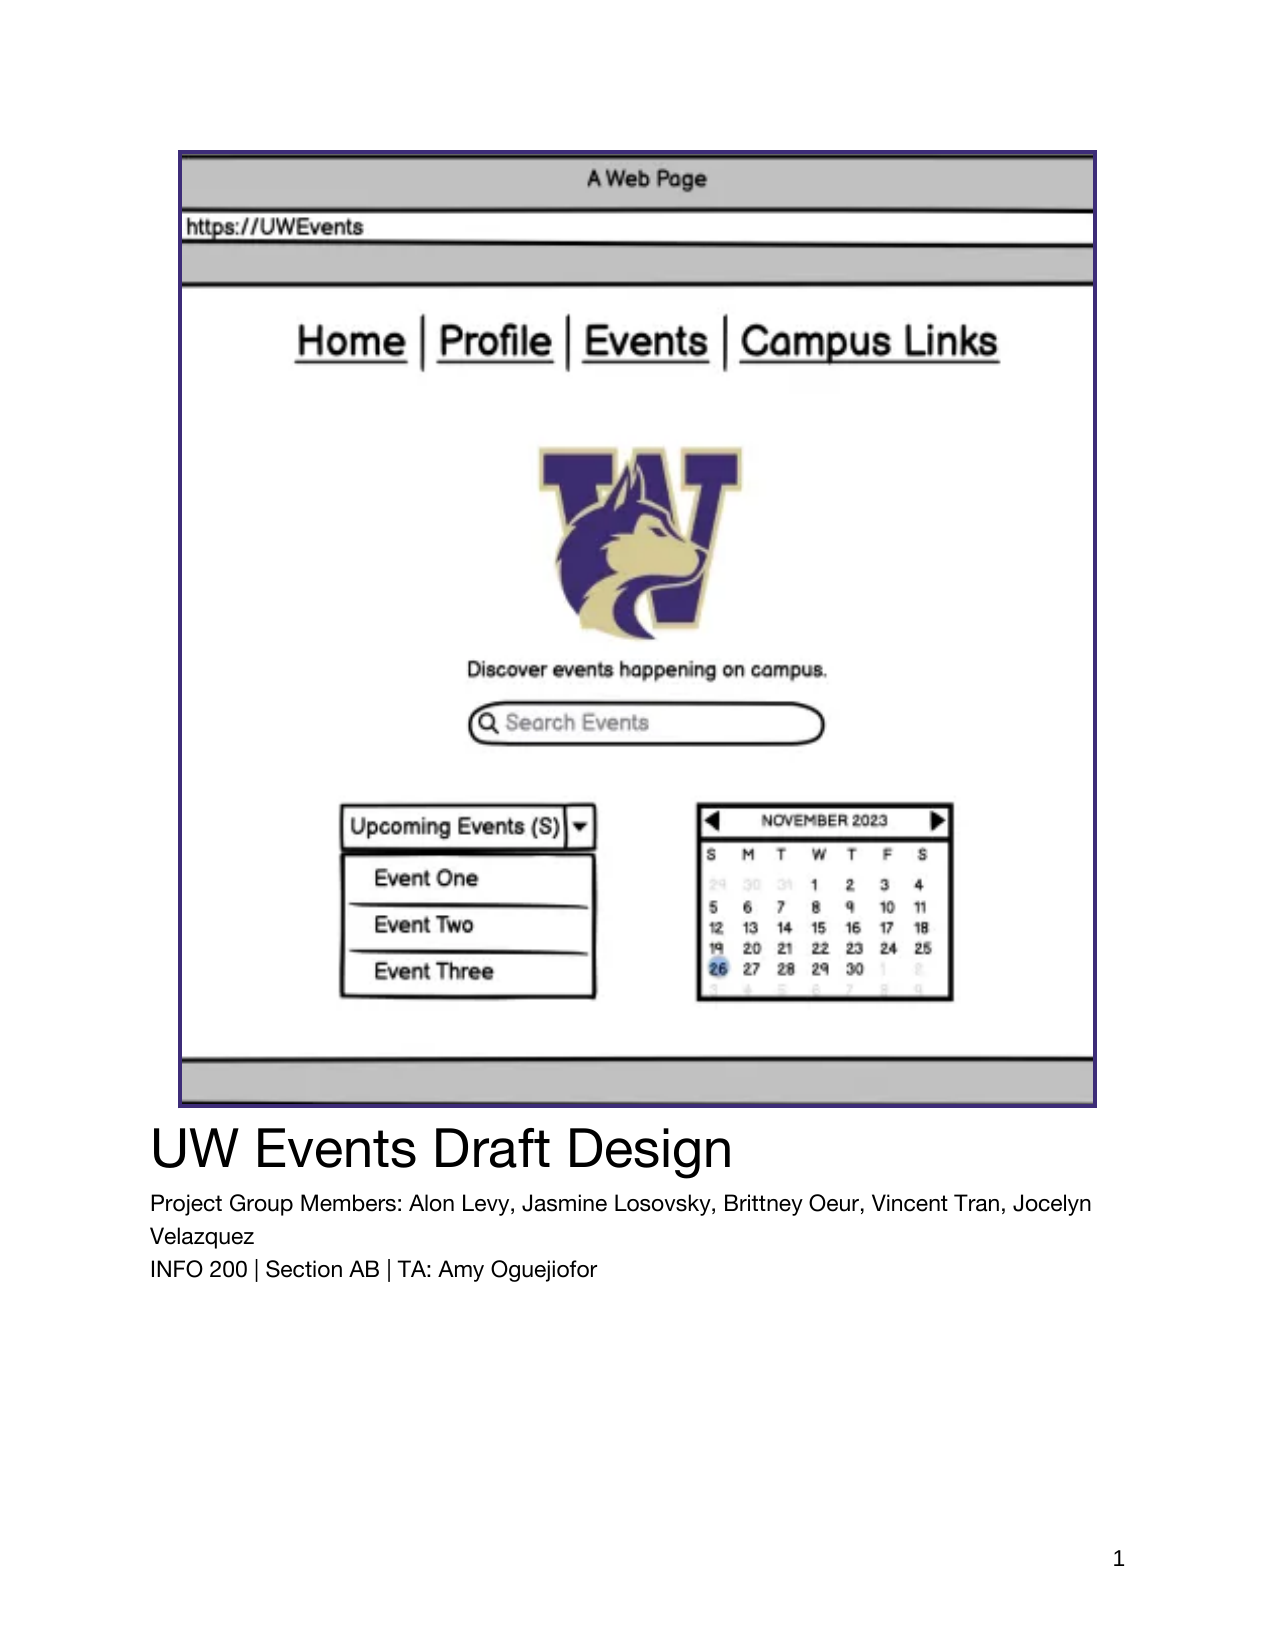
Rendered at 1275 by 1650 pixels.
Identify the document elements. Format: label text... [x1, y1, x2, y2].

text INFO 200 | Section AB | TA: Amy Oguejiofor [150, 1256, 1125, 1284]
picture [182, 154, 1093, 1104]
title UW Events Draft Design [150, 1115, 1125, 1183]
text Project Group Members: Alon Levy, Jasmine Losovsky, Brittney Oeur, Vincent Tran, Jocelyn Velazquez [150, 1189, 1125, 1251]
